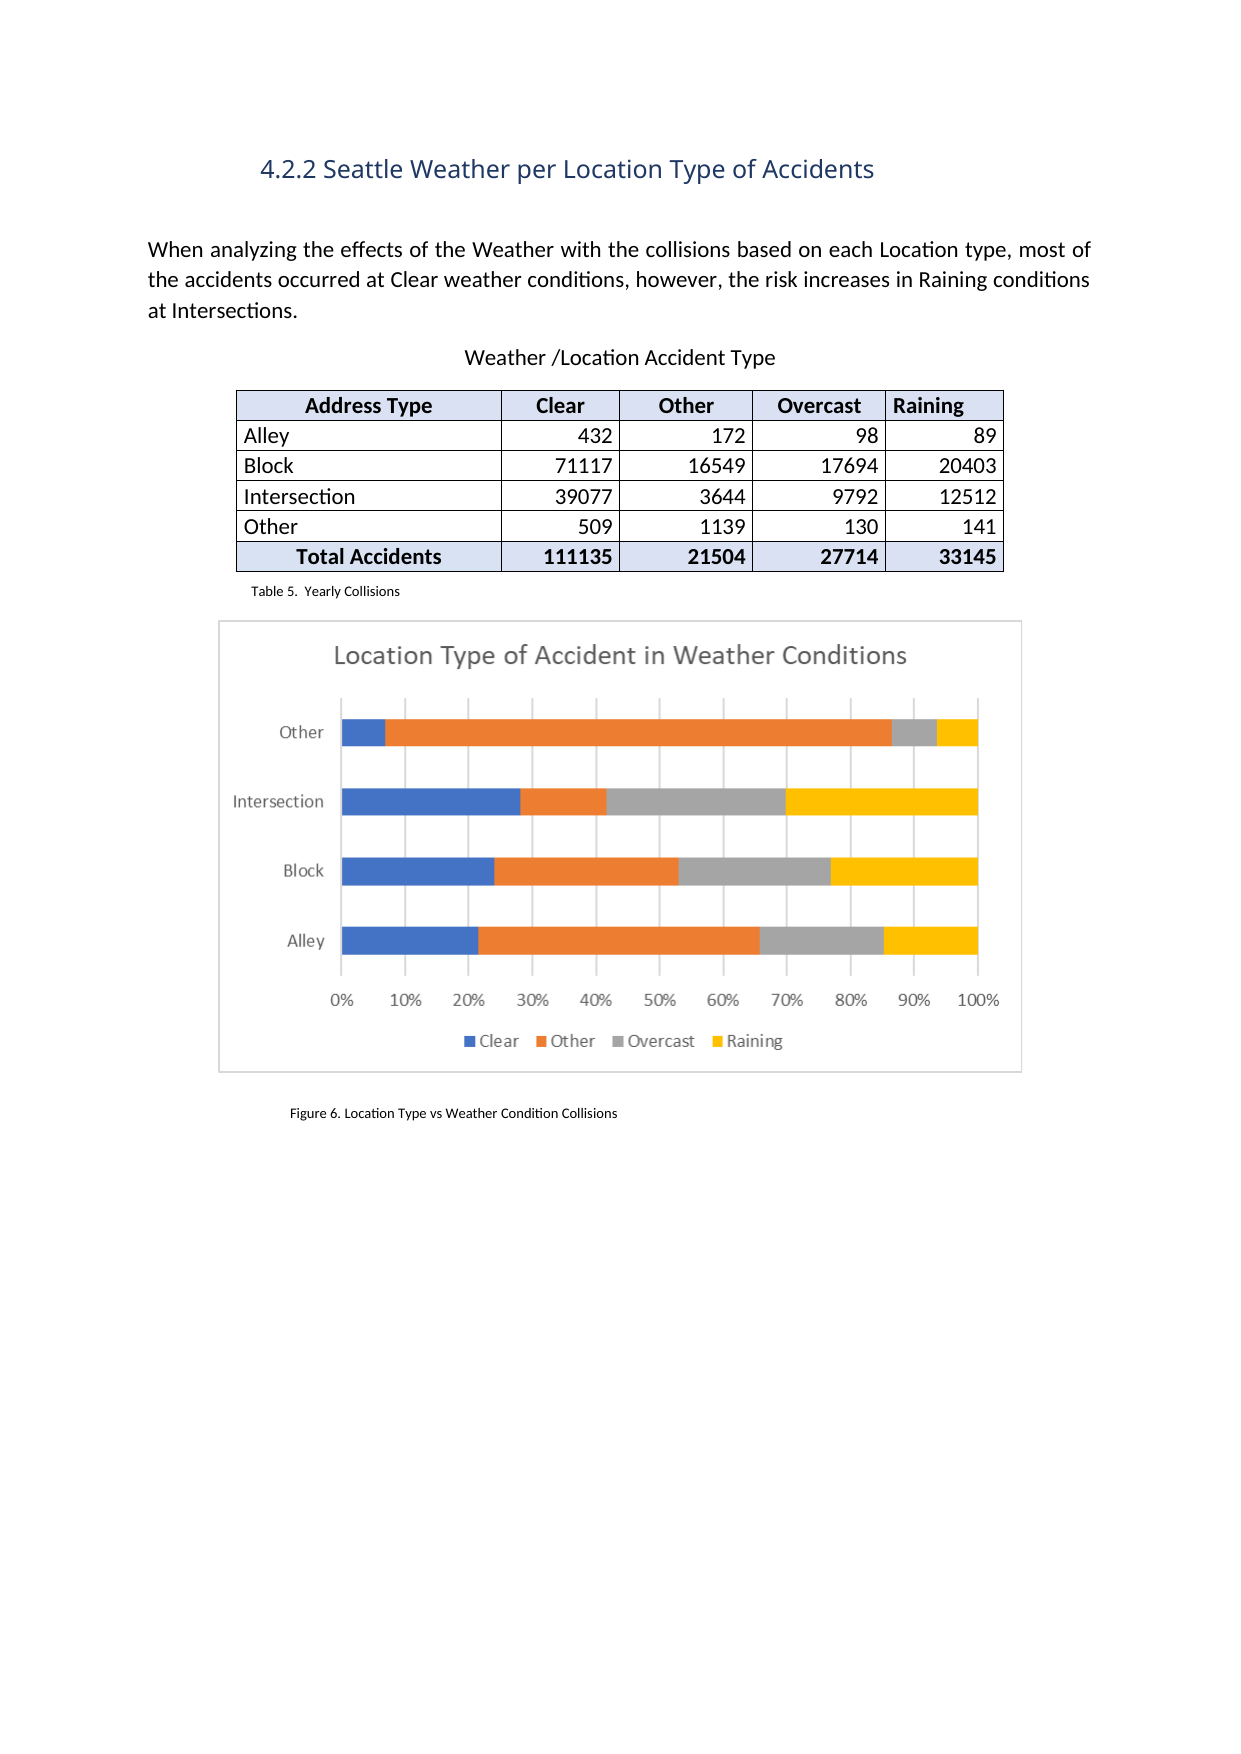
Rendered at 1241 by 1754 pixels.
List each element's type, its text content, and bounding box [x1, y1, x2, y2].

table_cell 33145 [886, 542, 1003, 571]
table_cell 172 [620, 421, 752, 450]
text When analyzing the effects of the Weather with the collisions based on each Location type, most of the accidents occurred at Clear weather conditions, however, the risk increases in Raining conditions at Intersections. [148, 235, 1093, 324]
table_cell 509 [502, 511, 619, 541]
table_cell 432 [502, 421, 619, 450]
table_cell 21504 [620, 542, 752, 571]
table_cell Total Accidents [237, 542, 501, 571]
table_cell 27714 [753, 542, 885, 571]
table_cell Intersection [237, 481, 501, 510]
text Weather /Location Accident Type [148, 343, 1093, 371]
table_header Raining [886, 391, 1003, 420]
table_cell 89 [886, 421, 1003, 450]
table_cell 111135 [502, 542, 619, 571]
table_cell 20403 [886, 451, 1003, 480]
table_cell 3644 [620, 481, 752, 510]
table_header Address Type [237, 391, 501, 420]
table_cell Alley [237, 421, 501, 450]
table_cell 141 [886, 511, 1003, 541]
table_cell 17694 [753, 451, 885, 480]
table_cell 9792 [753, 481, 885, 510]
table_header Clear [502, 391, 619, 420]
table_cell 130 [753, 511, 885, 541]
table_header Other [620, 391, 752, 420]
table_cell Block [237, 451, 501, 480]
table_cell 39077 [502, 481, 619, 510]
table_cell 1139 [620, 511, 752, 541]
table_cell 98 [753, 421, 885, 450]
table_cell Other [237, 511, 501, 541]
table_header Overcast [753, 391, 885, 420]
subtitle 4.2.2 Seattle Weather per Location Type of Accidents [260, 152, 1093, 186]
table_cell 71117 [502, 451, 619, 480]
picture [218, 620, 1023, 1073]
table_cell 16549 [620, 451, 752, 480]
table_cell 12512 [886, 481, 1003, 510]
